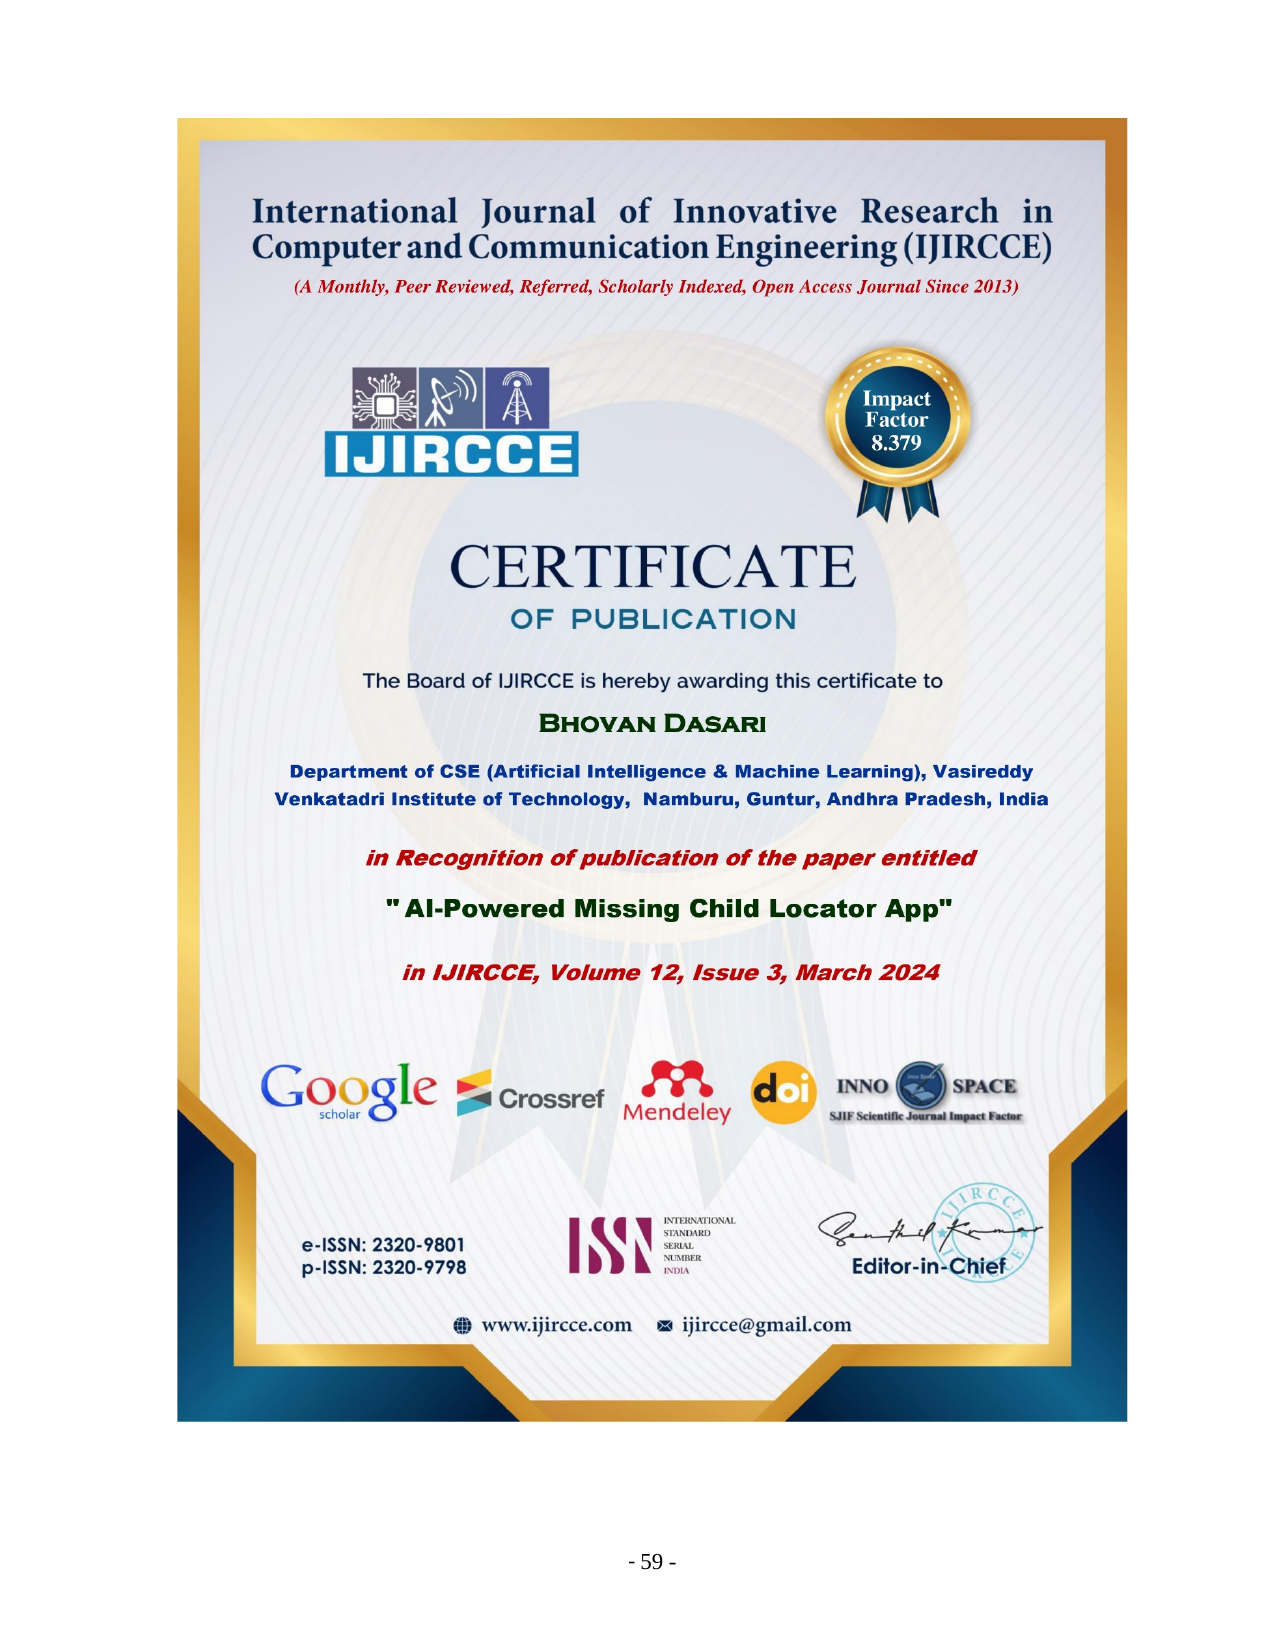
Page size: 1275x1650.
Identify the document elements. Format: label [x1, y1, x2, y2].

picture [177, 118, 1128, 1422]
